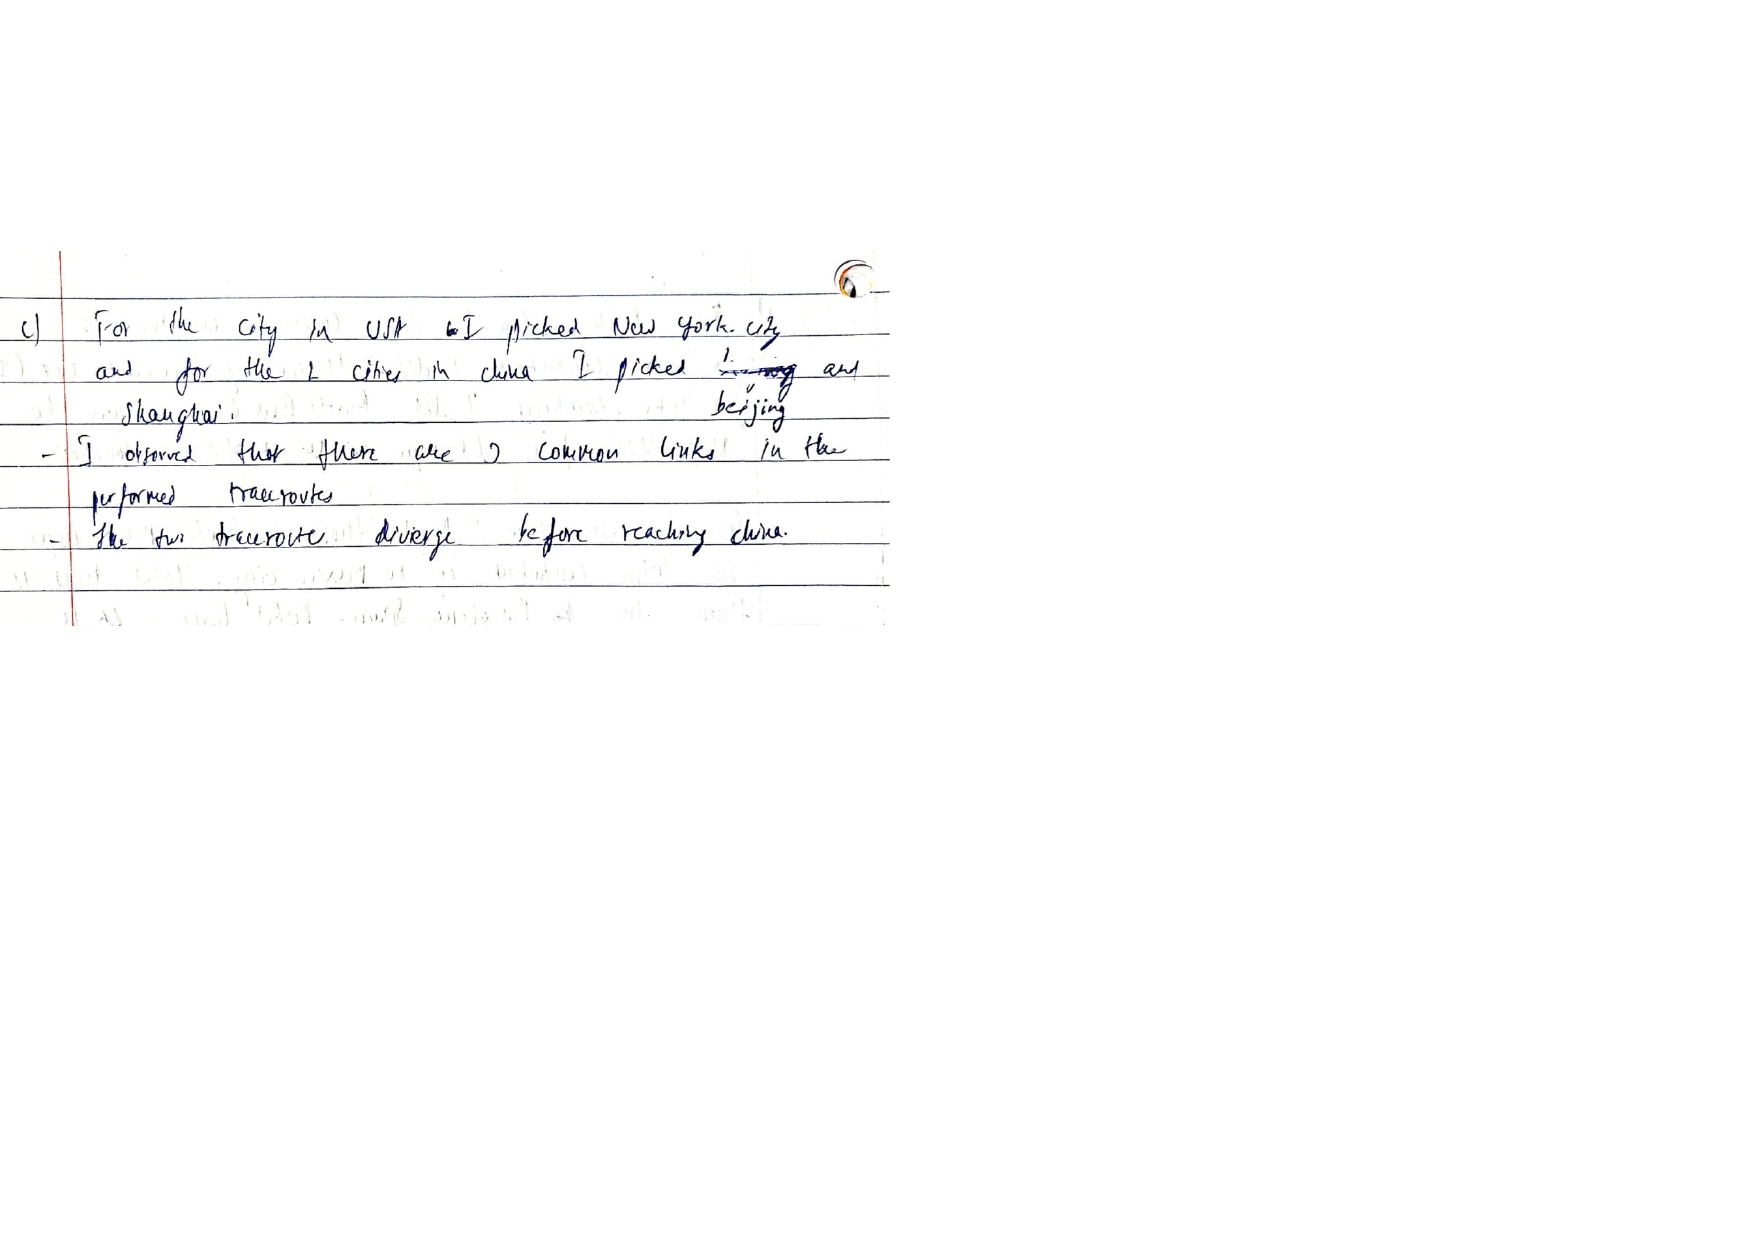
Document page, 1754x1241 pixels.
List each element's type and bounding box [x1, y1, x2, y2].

picture [0, 251, 890, 626]
